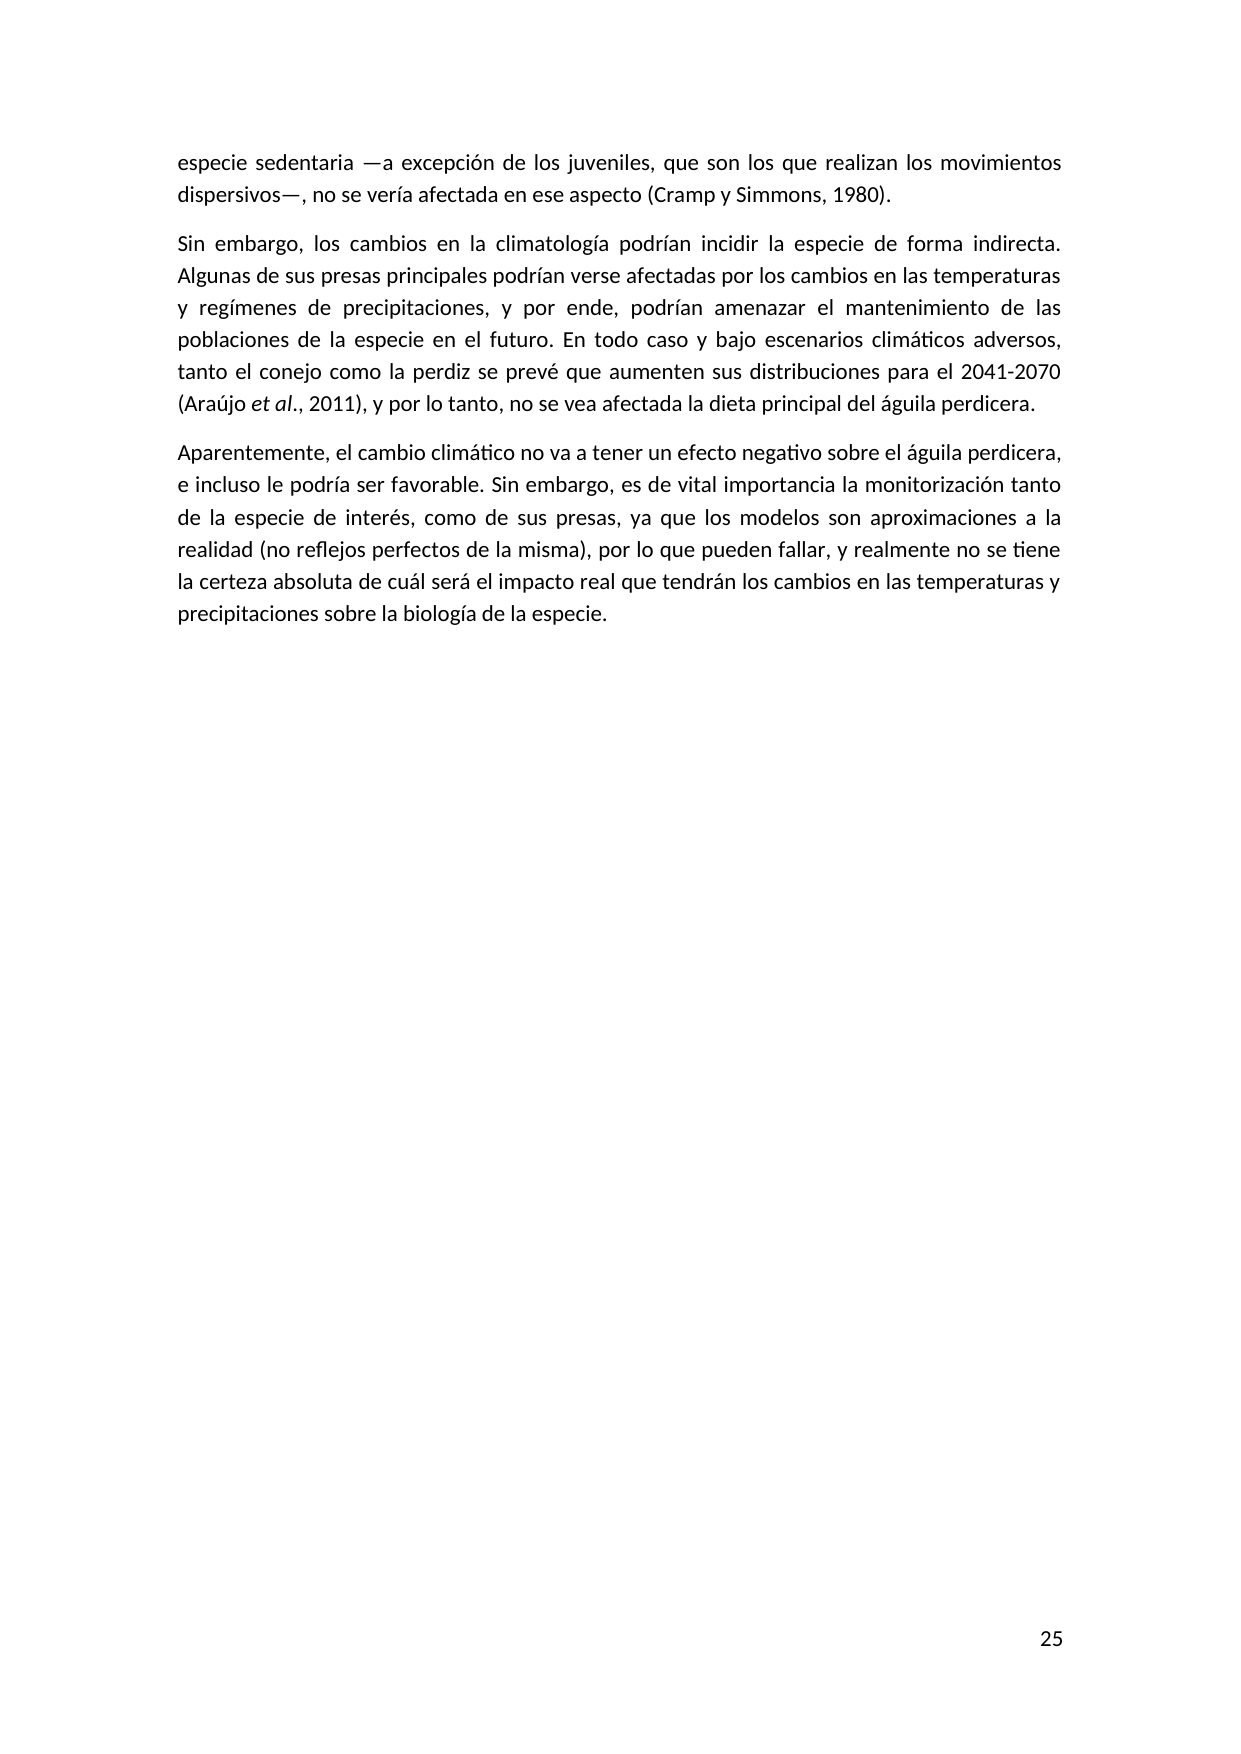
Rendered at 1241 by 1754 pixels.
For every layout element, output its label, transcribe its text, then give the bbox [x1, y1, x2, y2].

text Sin embargo, los cambios en la climatología podrían incidir la especie de forma indirecta. Algunas de sus presas principales podrían verse afectadas por los cambios en las temperaturas y regímenes de precipitaciones, y por ende, podrían amenazar el mantenimiento de las poblaciones de la especie en el futuro. En todo caso y bajo escenarios climáticos adversos, tanto el conejo como la perdiz se prevé que aumenten sus distribuciones para el 2041-2070 (Araújo et al., 2011), y por lo tanto, no se vea afectada la dieta principal del águila perdicera. [177, 229, 1063, 418]
text Aparentemente, el cambio climático no va a tener un efecto negativo sobre el águila perdicera, e incluso le podría ser favorable. Sin embargo, es de vital importancia la monitorización tanto de la especie de interés, como de sus presas, ya que los modelos son aproximaciones a la realidad (no reflejos perfectos de la misma), por lo que pueden fallar, y realmente no se tiene la certeza absoluta de cuál será el impacto real que tendrán los cambios en las temperaturas y precipitaciones sobre la biología de la especie. [177, 438, 1063, 627]
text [177, 148, 1063, 208]
